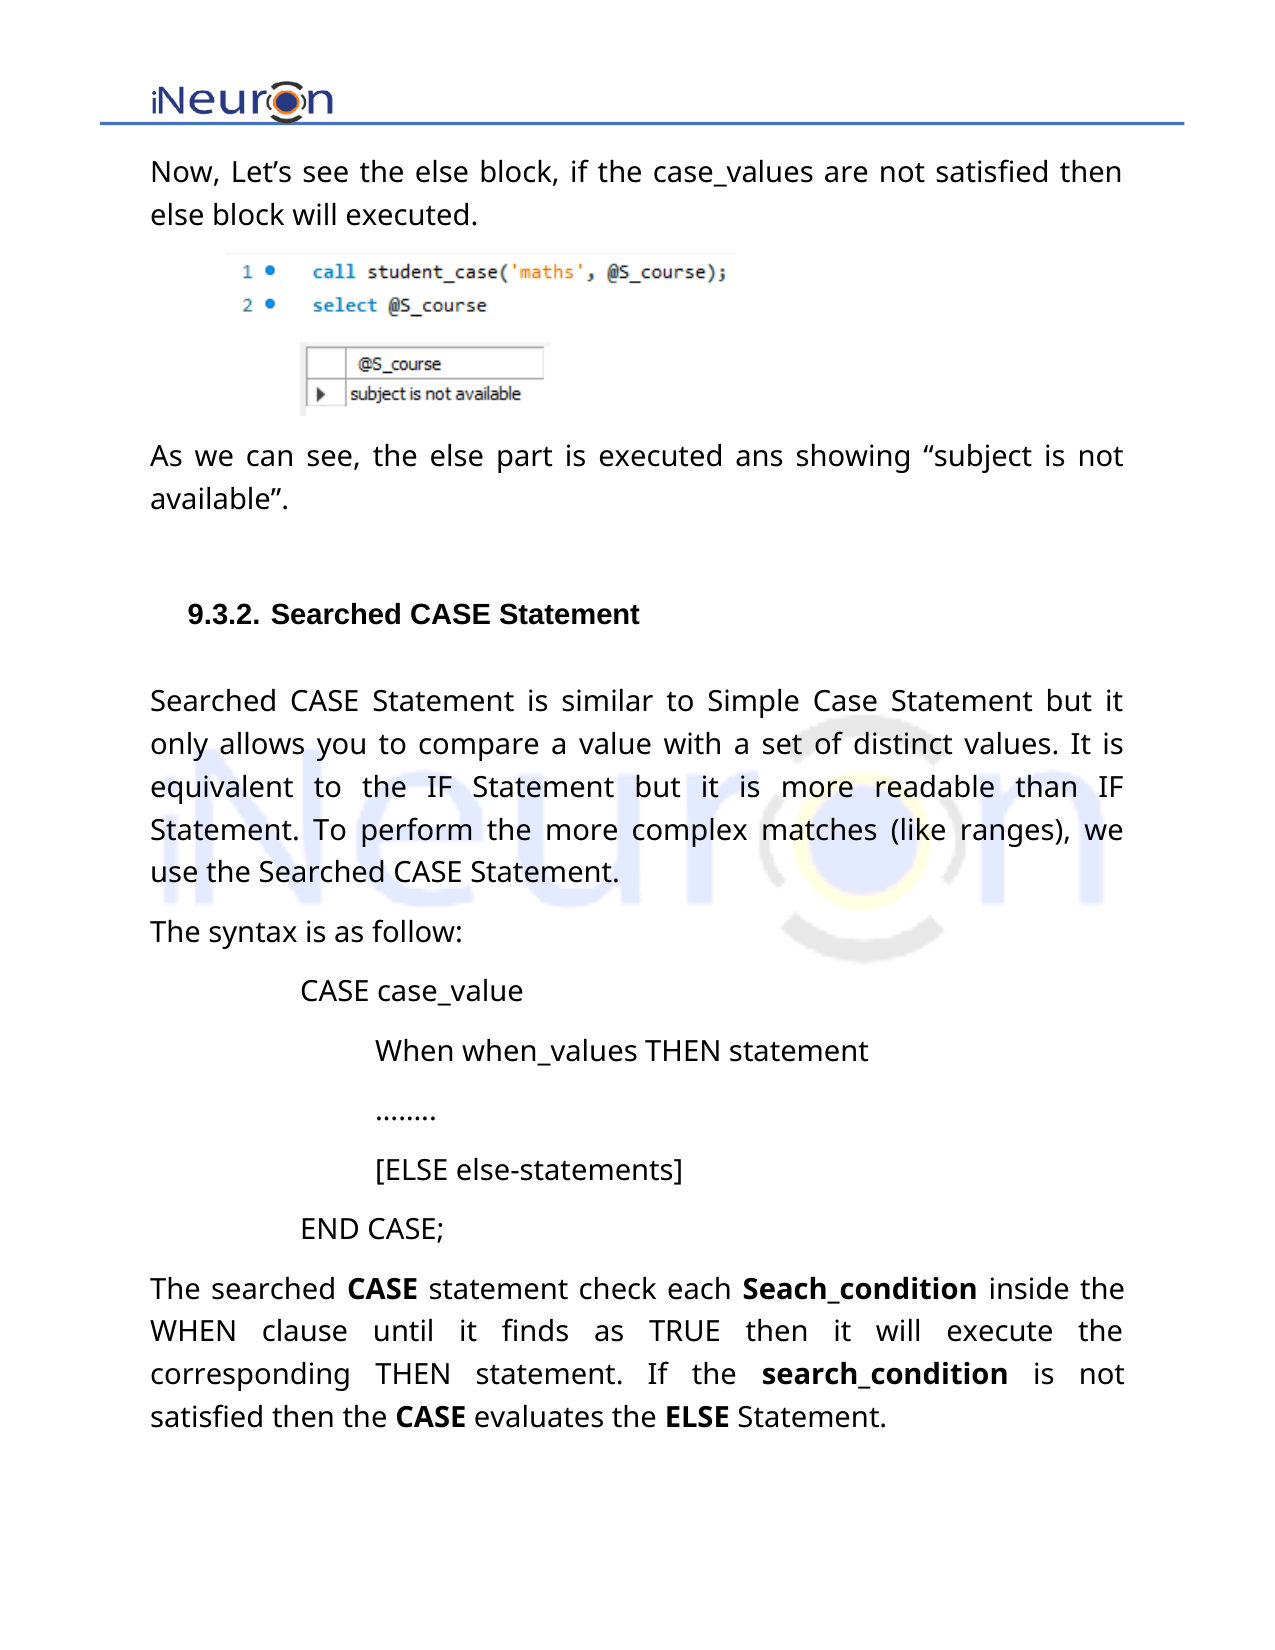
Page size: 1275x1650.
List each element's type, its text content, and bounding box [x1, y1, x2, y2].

text The searched CASE statement check each Seach_condition inside the WHEN clause until it finds as TRUE then it will execute the corresponding THEN statement. If the search_condition is not satisfied then the CASE evaluates the ELSE Statement. [150, 1268, 1125, 1436]
text As we can see, the else part is executed ans showing “subject is not available”. [150, 436, 1125, 518]
text Searched CASE Statement is similar to Simple Case Statement but it only allows you to compare a value with a set of distinct values. It is equivalent to the IF Statement but it is more readable than IF Statement. To perform the more complex matches (like ranges), we use the Searched CASE Statement. [150, 680, 1125, 891]
text The syntax is as follow: [150, 911, 1125, 951]
picture [150, 75, 335, 124]
subtitle Searched CASE Statement [187, 597, 1125, 631]
text [ELSE else-statements] [150, 1149, 1125, 1189]
picture [225, 253, 736, 323]
text CASE case_value [150, 971, 1125, 1010]
text …….. [150, 1089, 1125, 1129]
text Now, Let’s see the else block, if the case_values are not satisfied then else block will executed. [150, 151, 1125, 234]
picture [300, 342, 552, 416]
text END CASE; [150, 1208, 1125, 1248]
text When when_values THEN statement [150, 1030, 1125, 1070]
